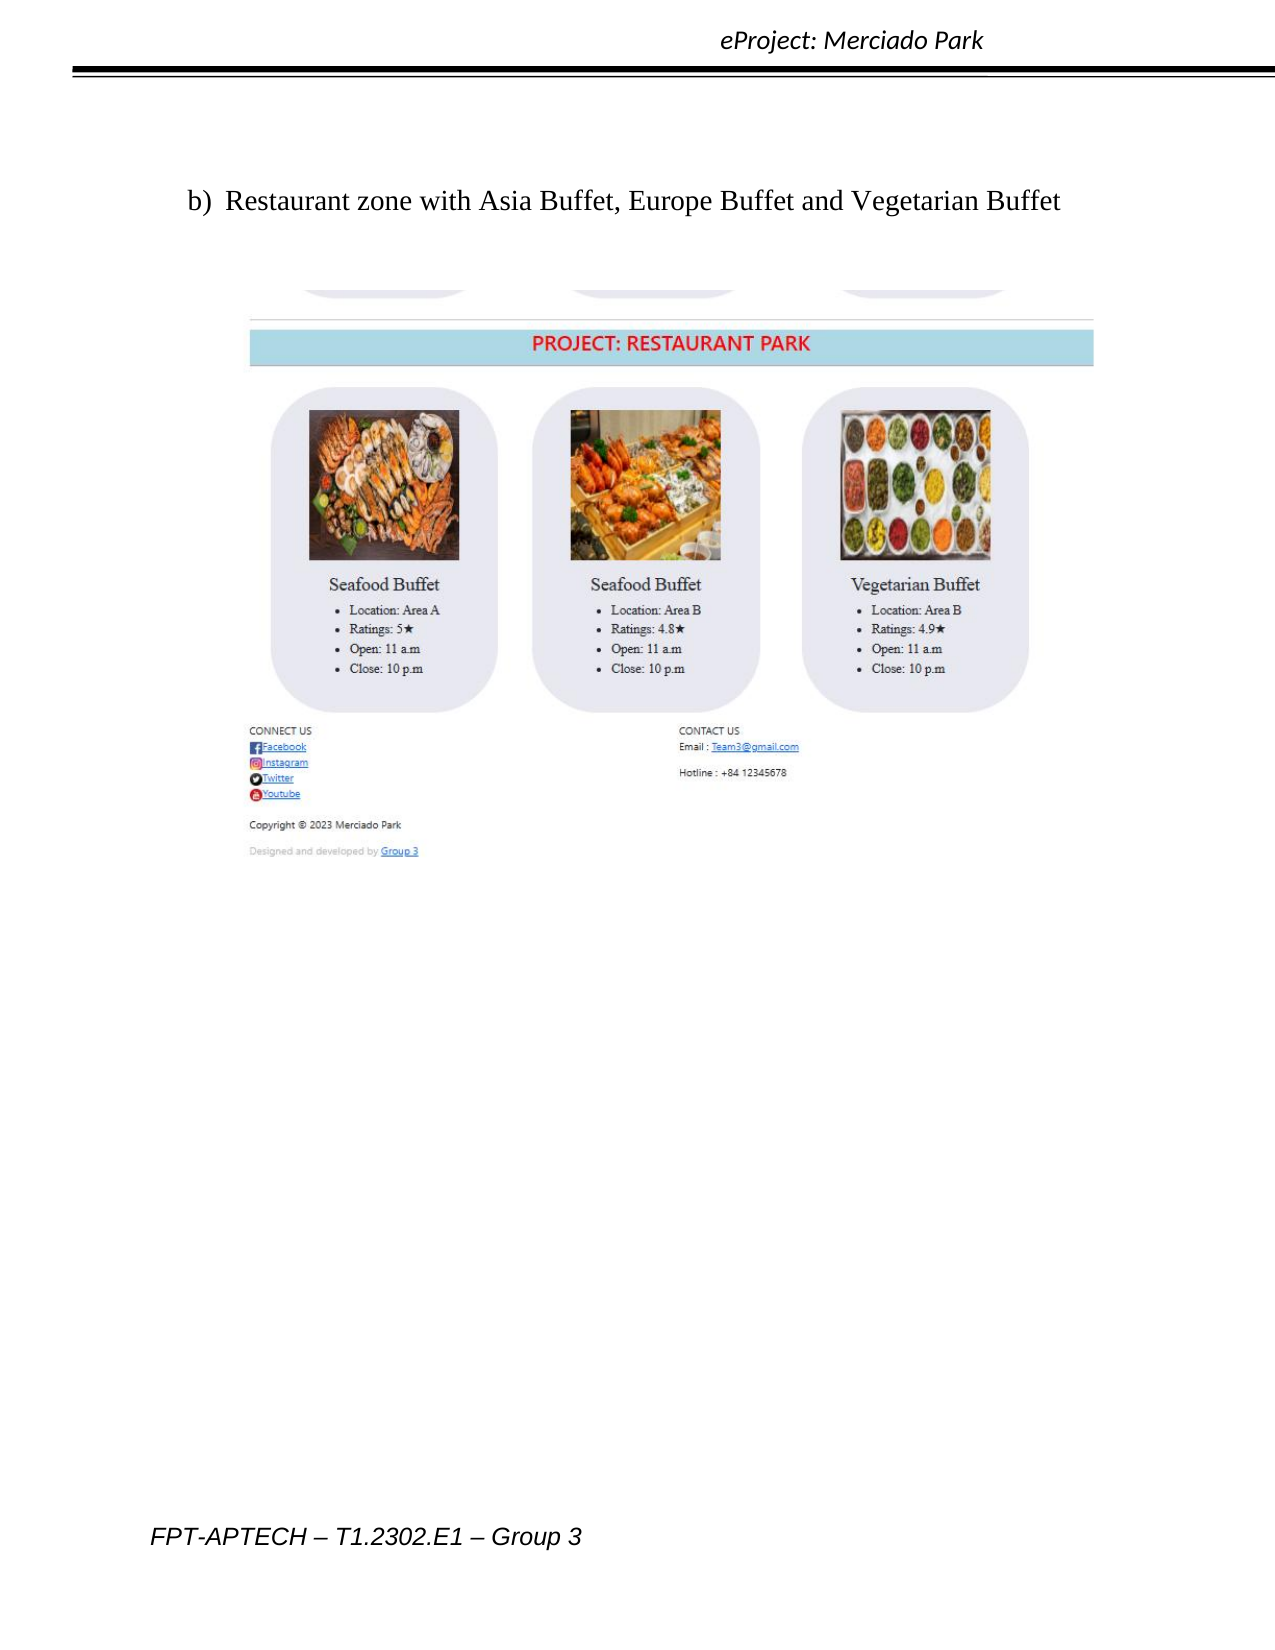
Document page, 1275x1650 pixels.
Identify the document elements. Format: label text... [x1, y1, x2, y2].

picture [177, 290, 1153, 865]
list Restaurant zone with Asia Buffet, Europe Buffet and Vegetarian Buffet [187, 183, 1125, 217]
